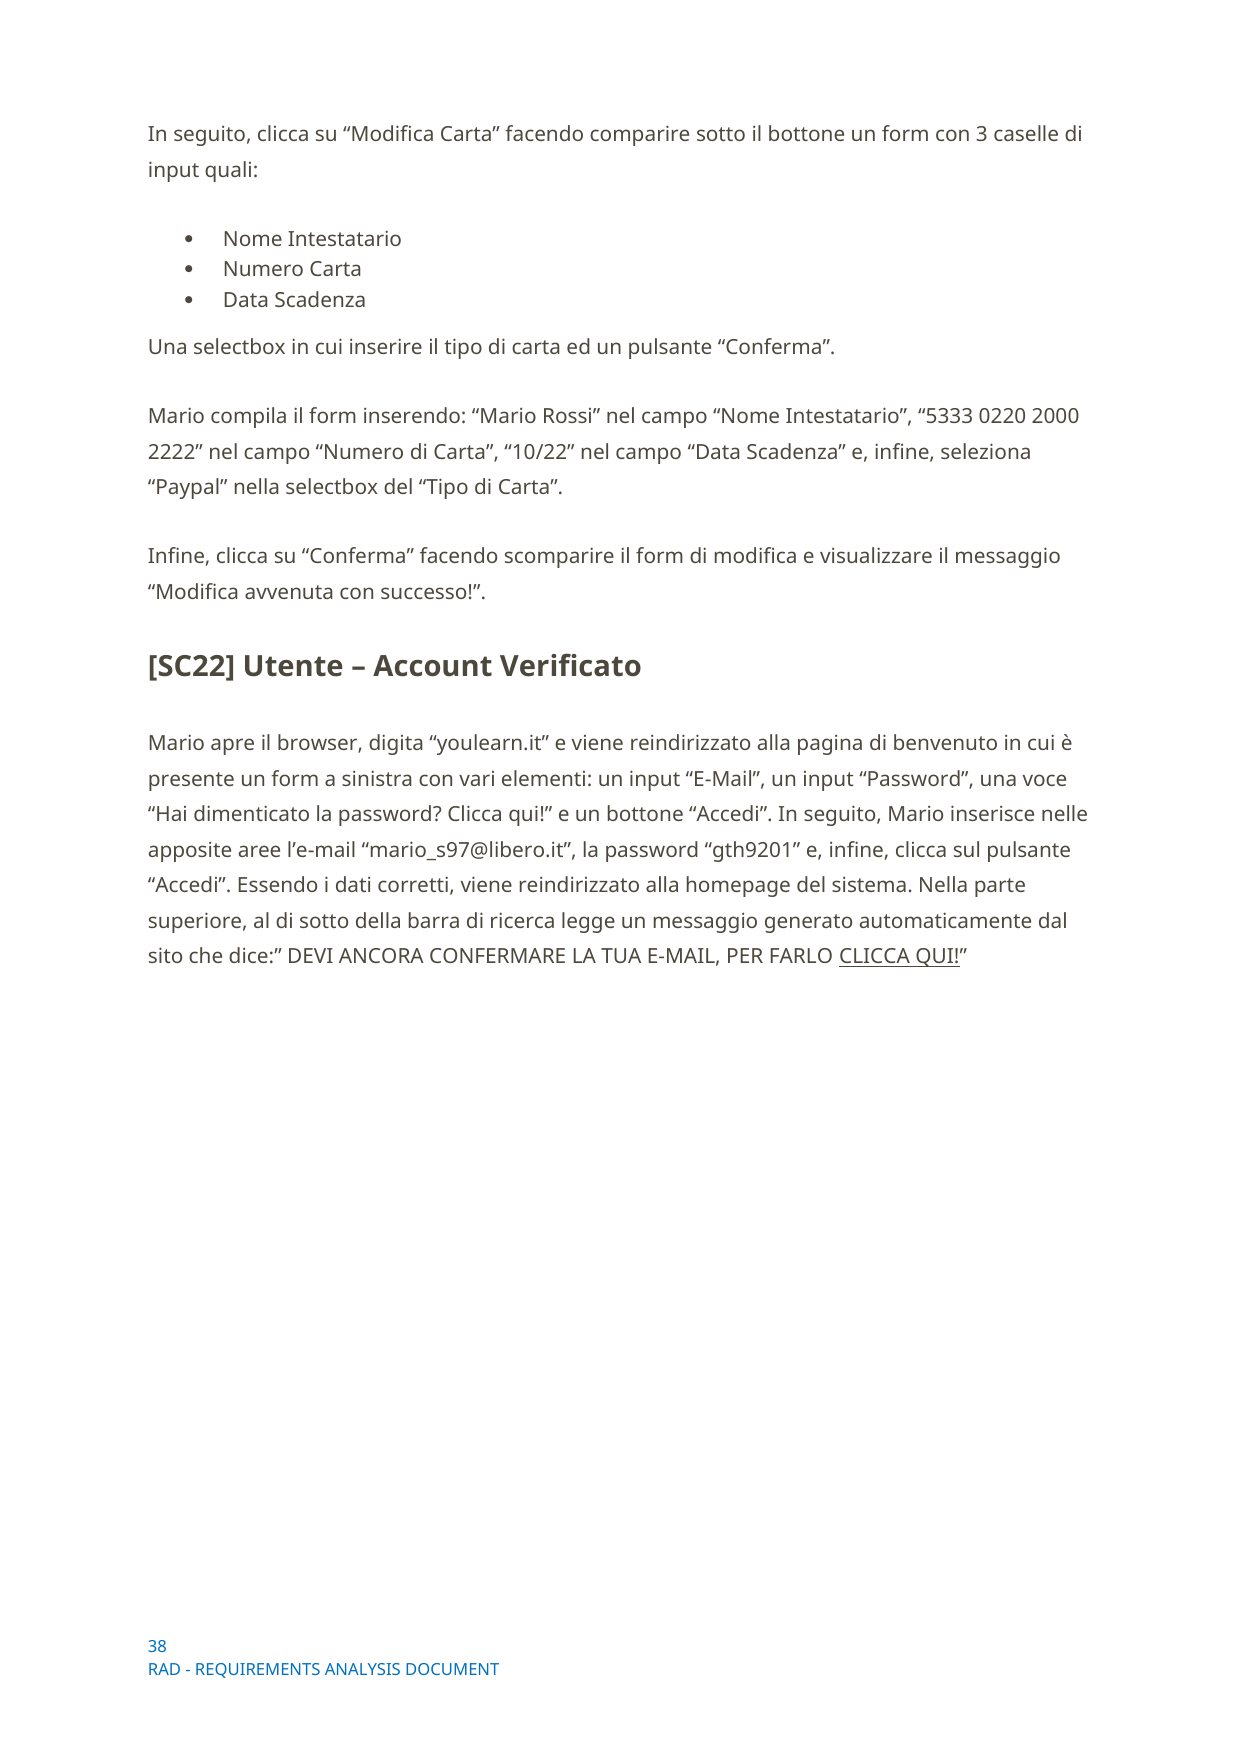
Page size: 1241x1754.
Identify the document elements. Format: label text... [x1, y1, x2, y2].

text Mario compila il form inserendo: “Mario Rossi” nel campo “Nome Intestatario”, “5333 0220 2000 2222” nel campo “Numero di Carta”, “10/22” nel campo “Data Scadenza” e, infine, seleziona “Paypal” nella selectbox del “Tipo di Carta”. [148, 401, 1092, 501]
list Numero Carta [185, 254, 1092, 283]
text Una selectbox in cui inserire il tipo di carta ed un pulsante “Conferma”. [148, 332, 1092, 361]
text [SC22] Utente – Account Verificato [148, 646, 1092, 685]
list Data Scadenza [185, 285, 1092, 314]
text Infine, clicca su “Conferma” facendo scomparire il form di modifica e visualizzare il messaggio “Modifica avvenuta con successo!”. [148, 541, 1092, 605]
text Mario apre il browser, digita “youlearn.it” e viene reindirizzato alla pagina di benvenuto in cui è presente un form a sinistra con vari elementi: un input “E-Mail”, un input “Password”, una voce “Hai dimenticato la password? Clicca qui!” e un bottone “Accedi”. In seguito, Mario inserisce nelle apposite aree l’e-mail “mario_s97@libero.it”, la password “gth9201” e, infine, clicca sul pulsante “Accedi”. Essendo i dati corretti, viene reindirizzato alla homepage del sistema. Nella parte superiore, al di sotto della barra di ricerca legge un messaggio generato automaticamente dal sito che dice:” DEVI ANCORA CONFERMARE LA TUA E-MAIL, PER FARLO CLICCA QUI!” [148, 728, 1092, 970]
text In seguito, clicca su “Modifica Carta” facendo comparire sotto il bottone un form con 3 caselle di input quali: [148, 119, 1092, 183]
list Nome Intestatario [185, 224, 1092, 252]
